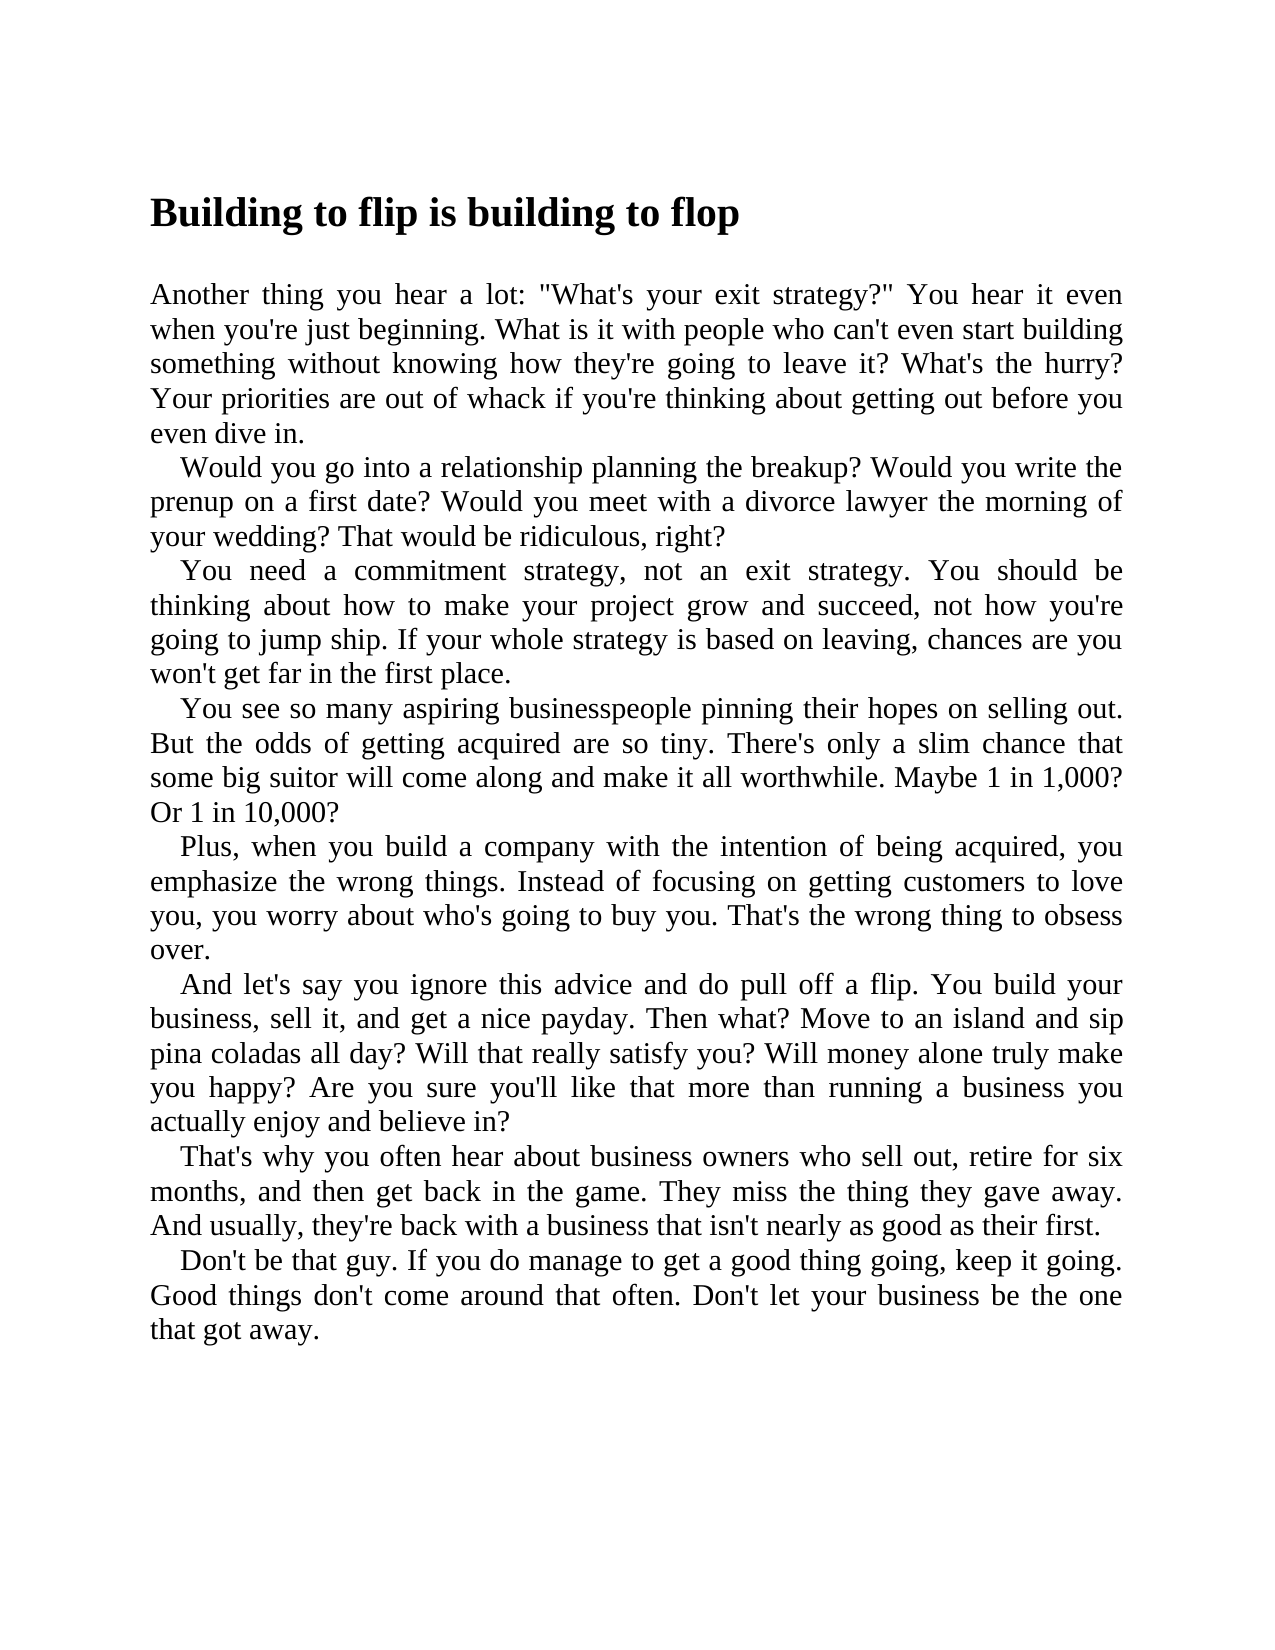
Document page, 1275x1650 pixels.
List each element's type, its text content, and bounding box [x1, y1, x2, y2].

text Don't be that guy. If you do manage to get a good thing going, keep it going. Good things don't come around that often. Don't let your business be the one that got away. [150, 1243, 1124, 1346]
text Another thing you hear a lot: "What's your exit strategy?" You hear it even when you're just beginning. What is it with people who can't even start building something without knowing how they're going to leave it? What's the hurry? Your priorities are out of whack if you're thinking about getting out before you even dive in. [150, 277, 1125, 450]
text Plus, when you build a company with the intention of being acquired, you emphasize the wrong things. Instead of focusing on getting customers to love you, you worry about who's going to buy you. That's the wrong thing to obsess over. [150, 829, 1125, 967]
text And let's say you ignore this advice and do pull off a flip. You build your business, sell it, and get a nice payday. Then what? Move to an island and sip pina coladas all day? Will that really satisfy you? Will money alone truly make you happy? Are you sure you'll like that more than running a business you actually enjoy and believe in? [150, 967, 1125, 1139]
text You see so many aspiring businesspeople pinning their hopes on selling out. But the odds of getting acquired are so tiny. There's only a slim chance that some big suitor will come along and make it all worthwhile. Maybe 1 in 1,000? Or 1 in 10,000? [150, 691, 1125, 829]
text Would you go into a relationship planning the breakup? Would you write the prenup on a first date? Would you meet with a divorce lawyer the morning of your wedding? That would be ridiculous, right? [150, 450, 1124, 553]
text Building to flip is building to flop [150, 193, 1127, 235]
text You need a commitment strategy, not an exit strategy. You should be thinking about how to make your project grow and succeed, not how you're going to jump ship. If your whole strategy is based on leaving, chances are you won't get far in the first place. [150, 553, 1124, 691]
text That's why you often hear about business owners who sell out, retire for six months, and then get back in the game. They miss the thing they gave away. And usually, they're back with a business that isn't nearly as good as their first. [150, 1139, 1124, 1243]
